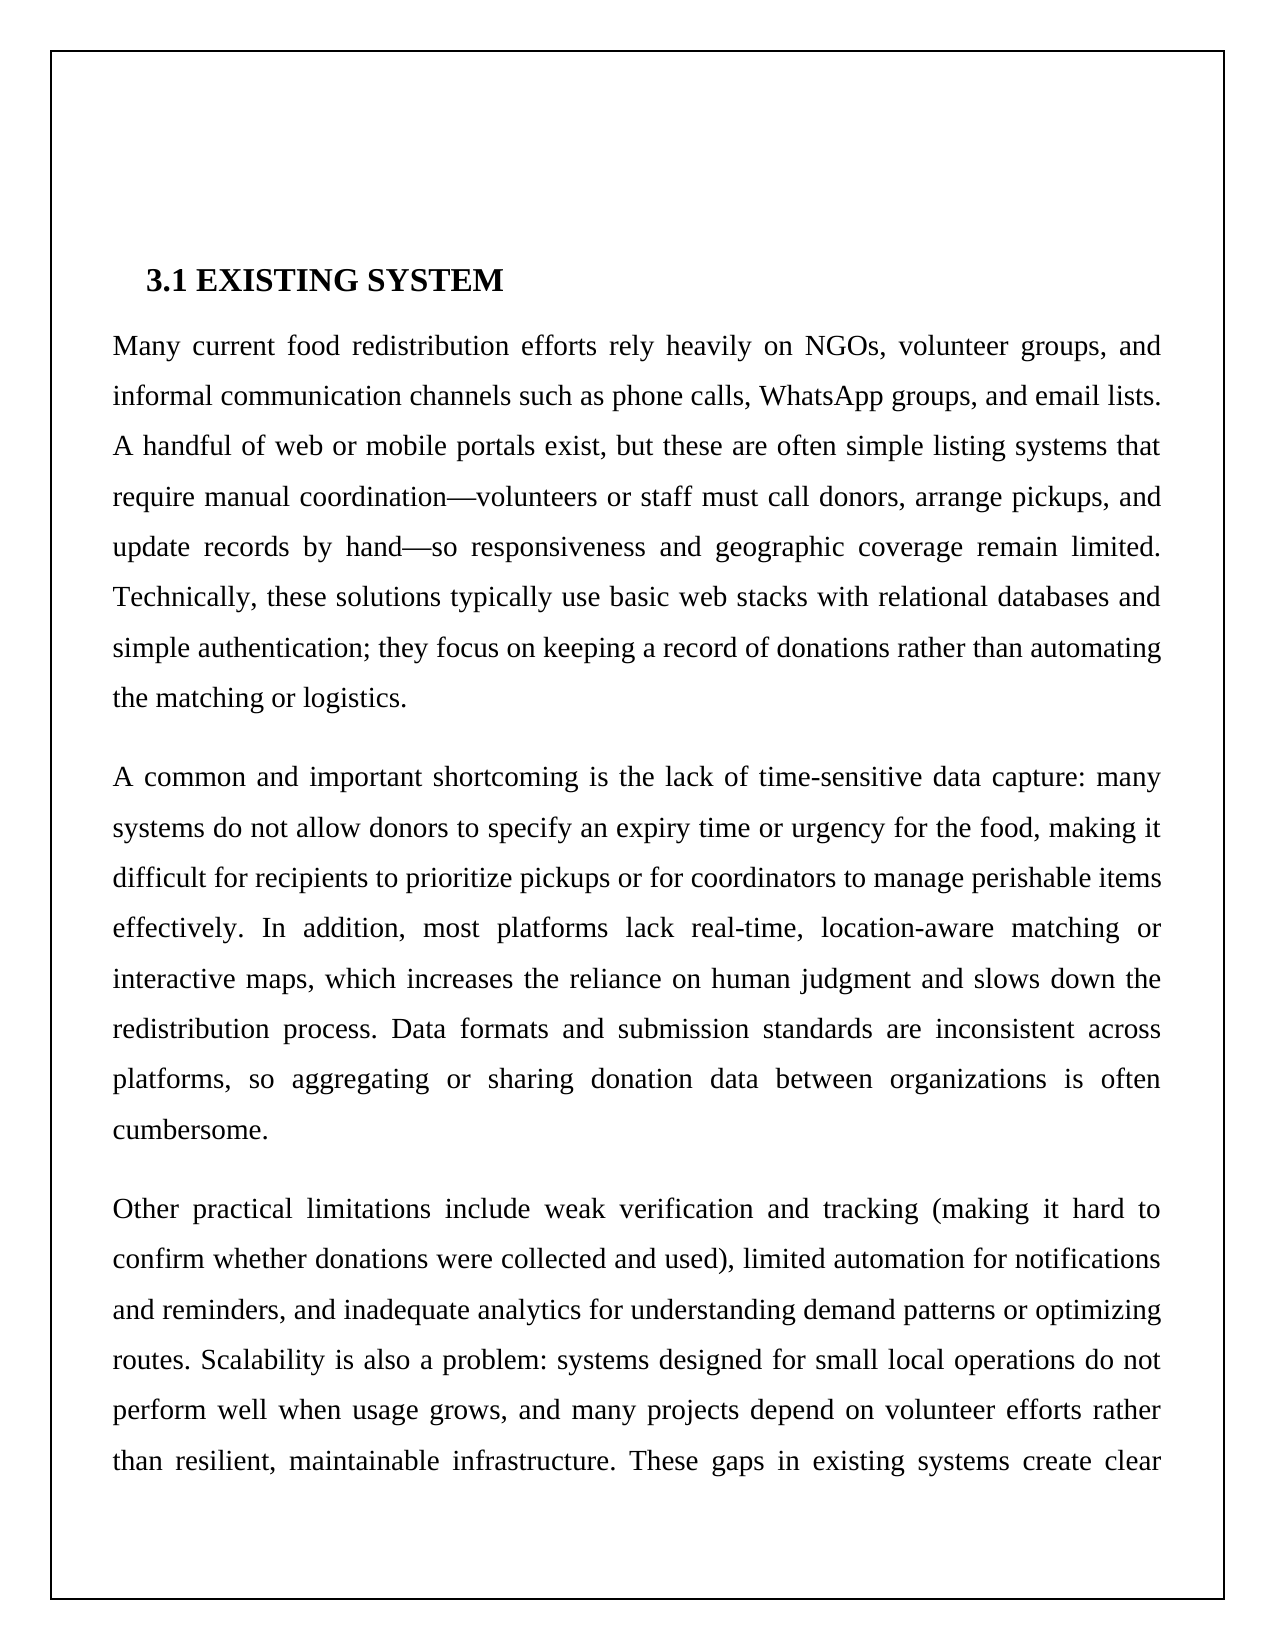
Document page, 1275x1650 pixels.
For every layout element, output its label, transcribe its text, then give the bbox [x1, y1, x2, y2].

text 3.1 EXISTING SYSTEM [146, 260, 1162, 299]
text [112, 1191, 1162, 1476]
text A common and important shortcoming is the lack of time-sensitive data capture: many systems do not allow donors to specify an expiry time or urgency for the food, making it difficult for recipients to prioritize pickups or for coordinators to manage perishable items effectively. In addition, most platforms lack real-time, location-aware matching or interactive maps, which increases the reliance on human judgment and slows down the redistribution process. Data formats and submission standards are inconsistent across platforms, so aggregating or sharing donation data between organizations is often cumbersome. [112, 759, 1162, 1145]
text Many current food redistribution efforts rely heavily on NGOs, volunteer groups, and informal communication channels such as phone calls, WhatsApp groups, and email lists. A handful of web or mobile portals exist, but these are often simple listing systems that require manual coordination—volunteers or staff must call donors, arrange pickups, and update records by hand—so responsiveness and geographic coverage remain limited. Technically, these solutions typically use basic web stacks with relational databases and simple authentication; they focus on keeping a record of donations rather than automating the matching or logistics. [112, 328, 1162, 714]
